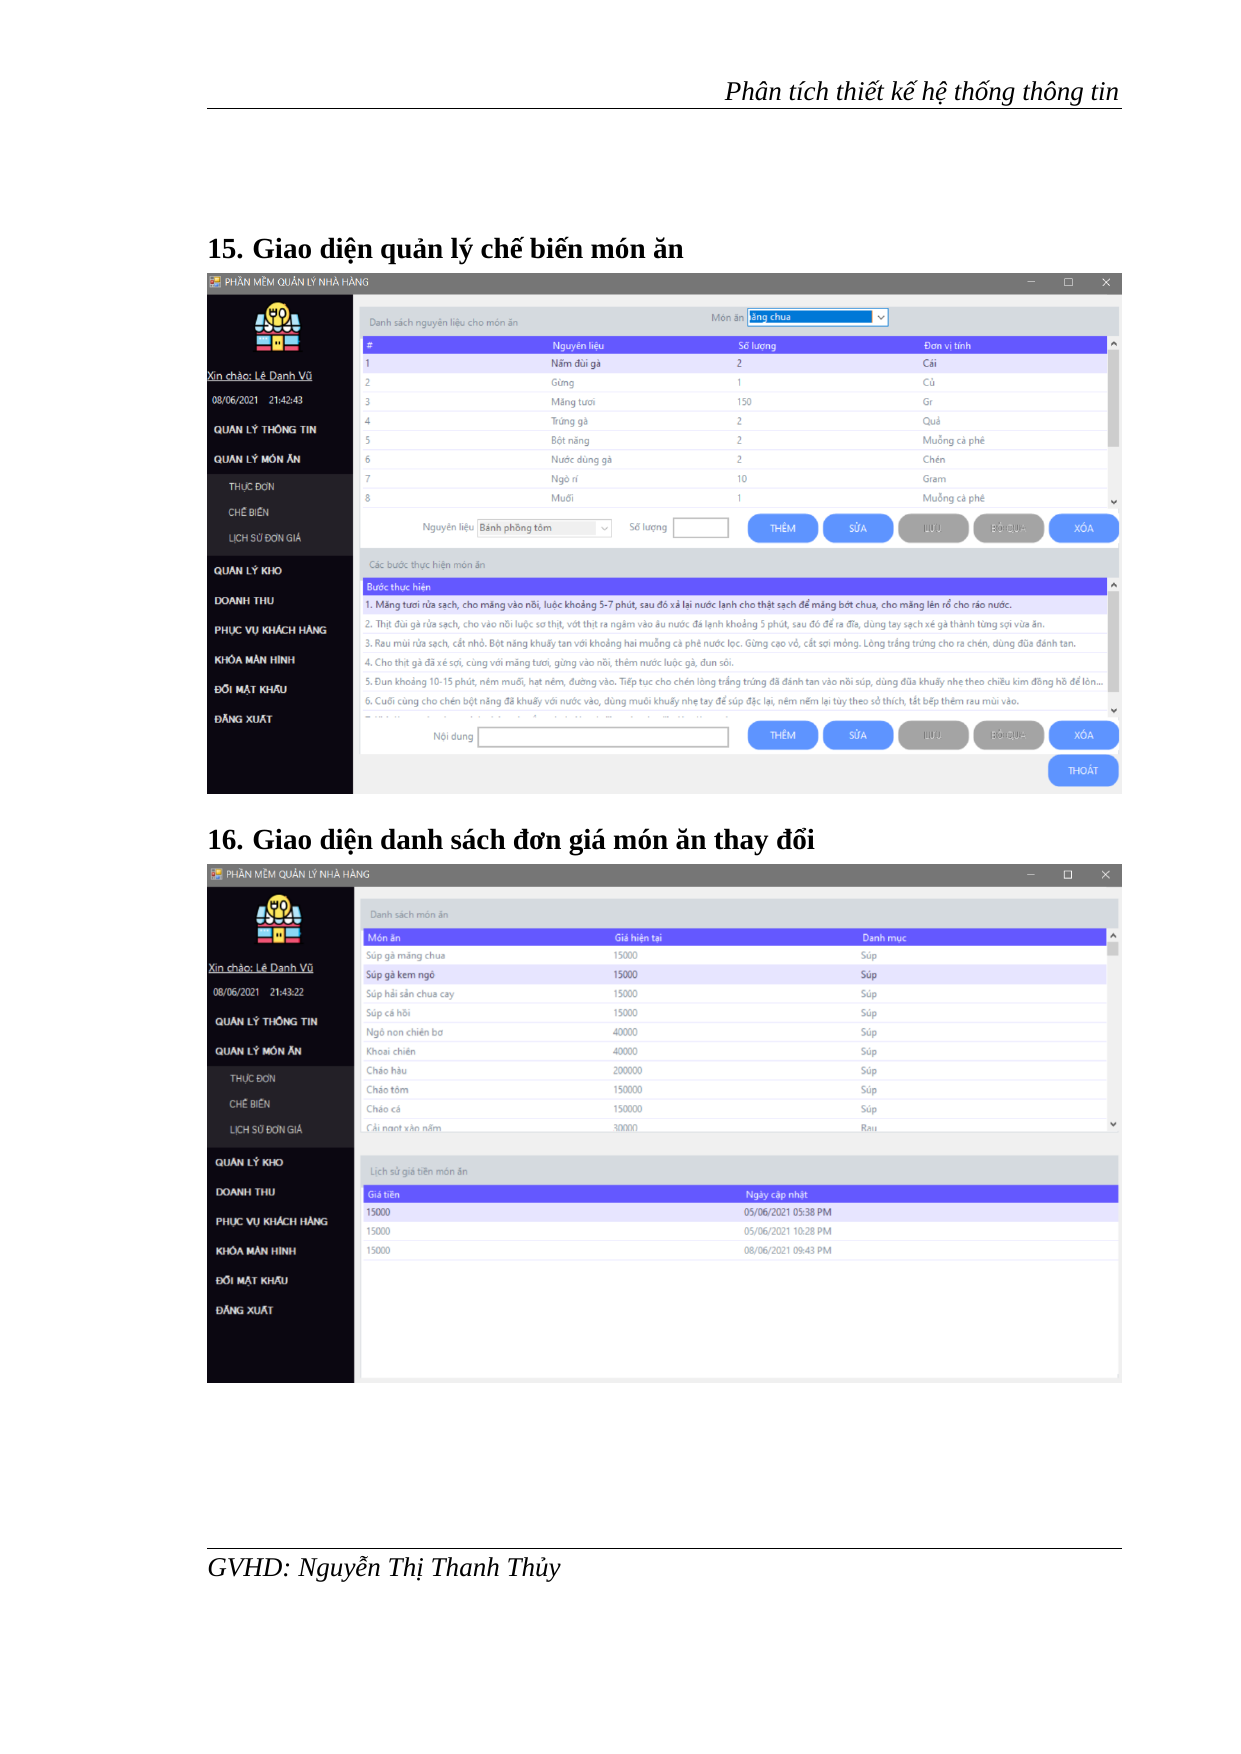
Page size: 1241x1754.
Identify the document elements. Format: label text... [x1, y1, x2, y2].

picture [207, 864, 1122, 1383]
picture [207, 273, 1122, 794]
subtitle Giao diện danh sách đơn giá món ăn thay đổi [207, 822, 1122, 856]
subtitle Giao diện quản lý chế biến món ăn [207, 231, 1122, 265]
